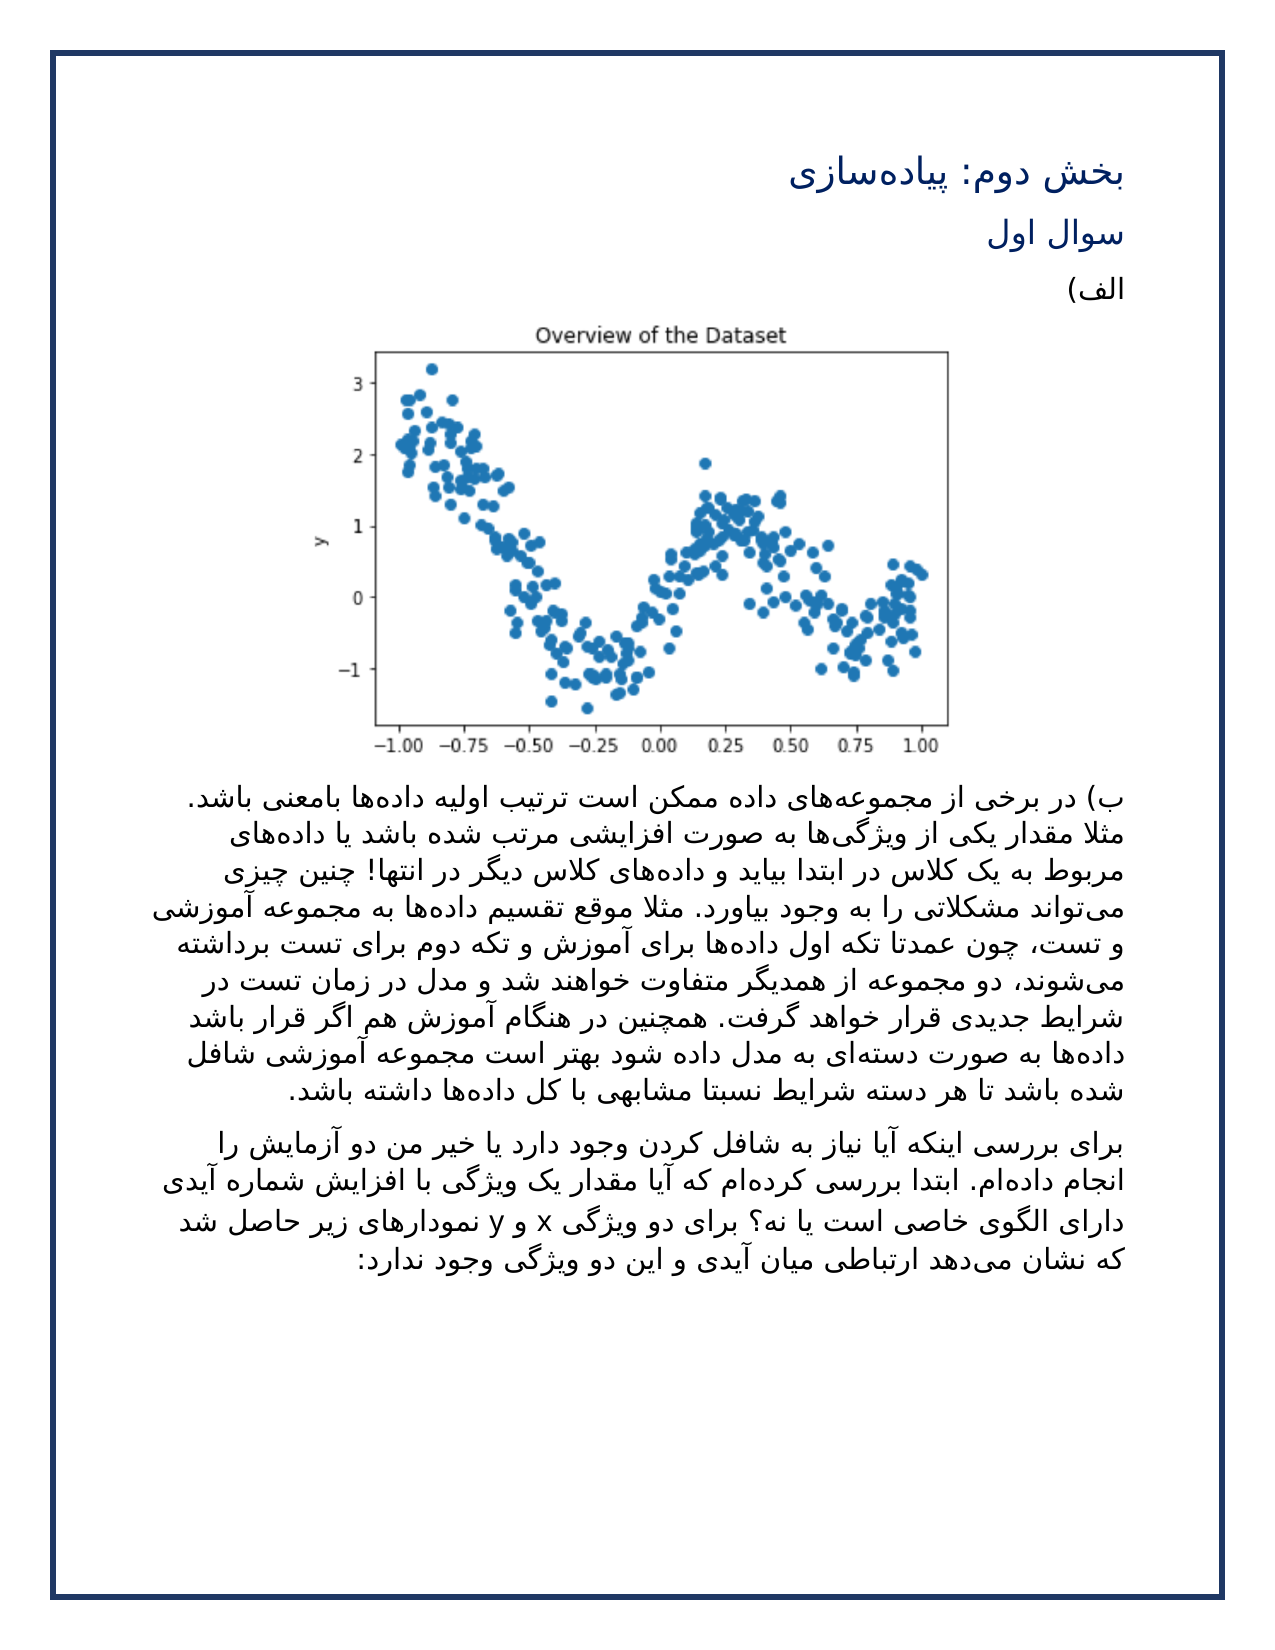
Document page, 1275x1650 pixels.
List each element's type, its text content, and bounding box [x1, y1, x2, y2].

text برای بررسی اینکه آیا نیاز به شافل کردن وجود دارد یا خیر من دو آزمایش را انجام داده‌ام. ابتدا بررسی کرده‌ام که آیا مقدار یک ویژگی با افزایش شماره آیدی دارای الگوی خاصی است یا نه؟ برای دو ویژگی x و y نمودار‌های زیر حاصل شد که نشان می‌دهد ارتباطی میان آیدی و این دو ویژگی وجود ندارد: [150, 1127, 1125, 1276]
text ب) در برخی از مجموعه‌های داده ممکن است ترتیب اولیه داده‌ها بامعنی باشد. مثلا مقدار یکی از ویژگی‌ها به صورت افزایشی مرتب شده باشد یا داده‌های مربوط به یک کلاس در ابتدا بیاید و داده‌های کلاس دیگر در انتها! چنین چیزی می‌تواند مشکلاتی را به وجود بیاورد. مثلا موقع تقسیم داده‌ها به مجموعه آموزشی و تست، چون عمدتا تکه اول داده‌ها برای آموزش و تکه دوم برای تست برداشته می‌شوند،‌ دو مجموعه از همدیگر متفاوت خواهند شد و مدل در زمان تست در شرایط جدیدی قرار خواهد گرفت. همچنین در هنگام آموزش هم اگر قرار باشد داده‌ها به صورت دسته‌ای به مدل داده شود بهتر است مجموعه آموزشی شافل شده باشد تا هر دسته شرایط نسبتا مشابهی با کل داده‌ها داشته باشد. [150, 780, 1125, 1107]
text سوال اول [150, 214, 1125, 253]
text بخش دوم: پیاده‌سازی [150, 150, 1125, 194]
picture [306, 325, 969, 761]
text الف) [150, 272, 1125, 306]
